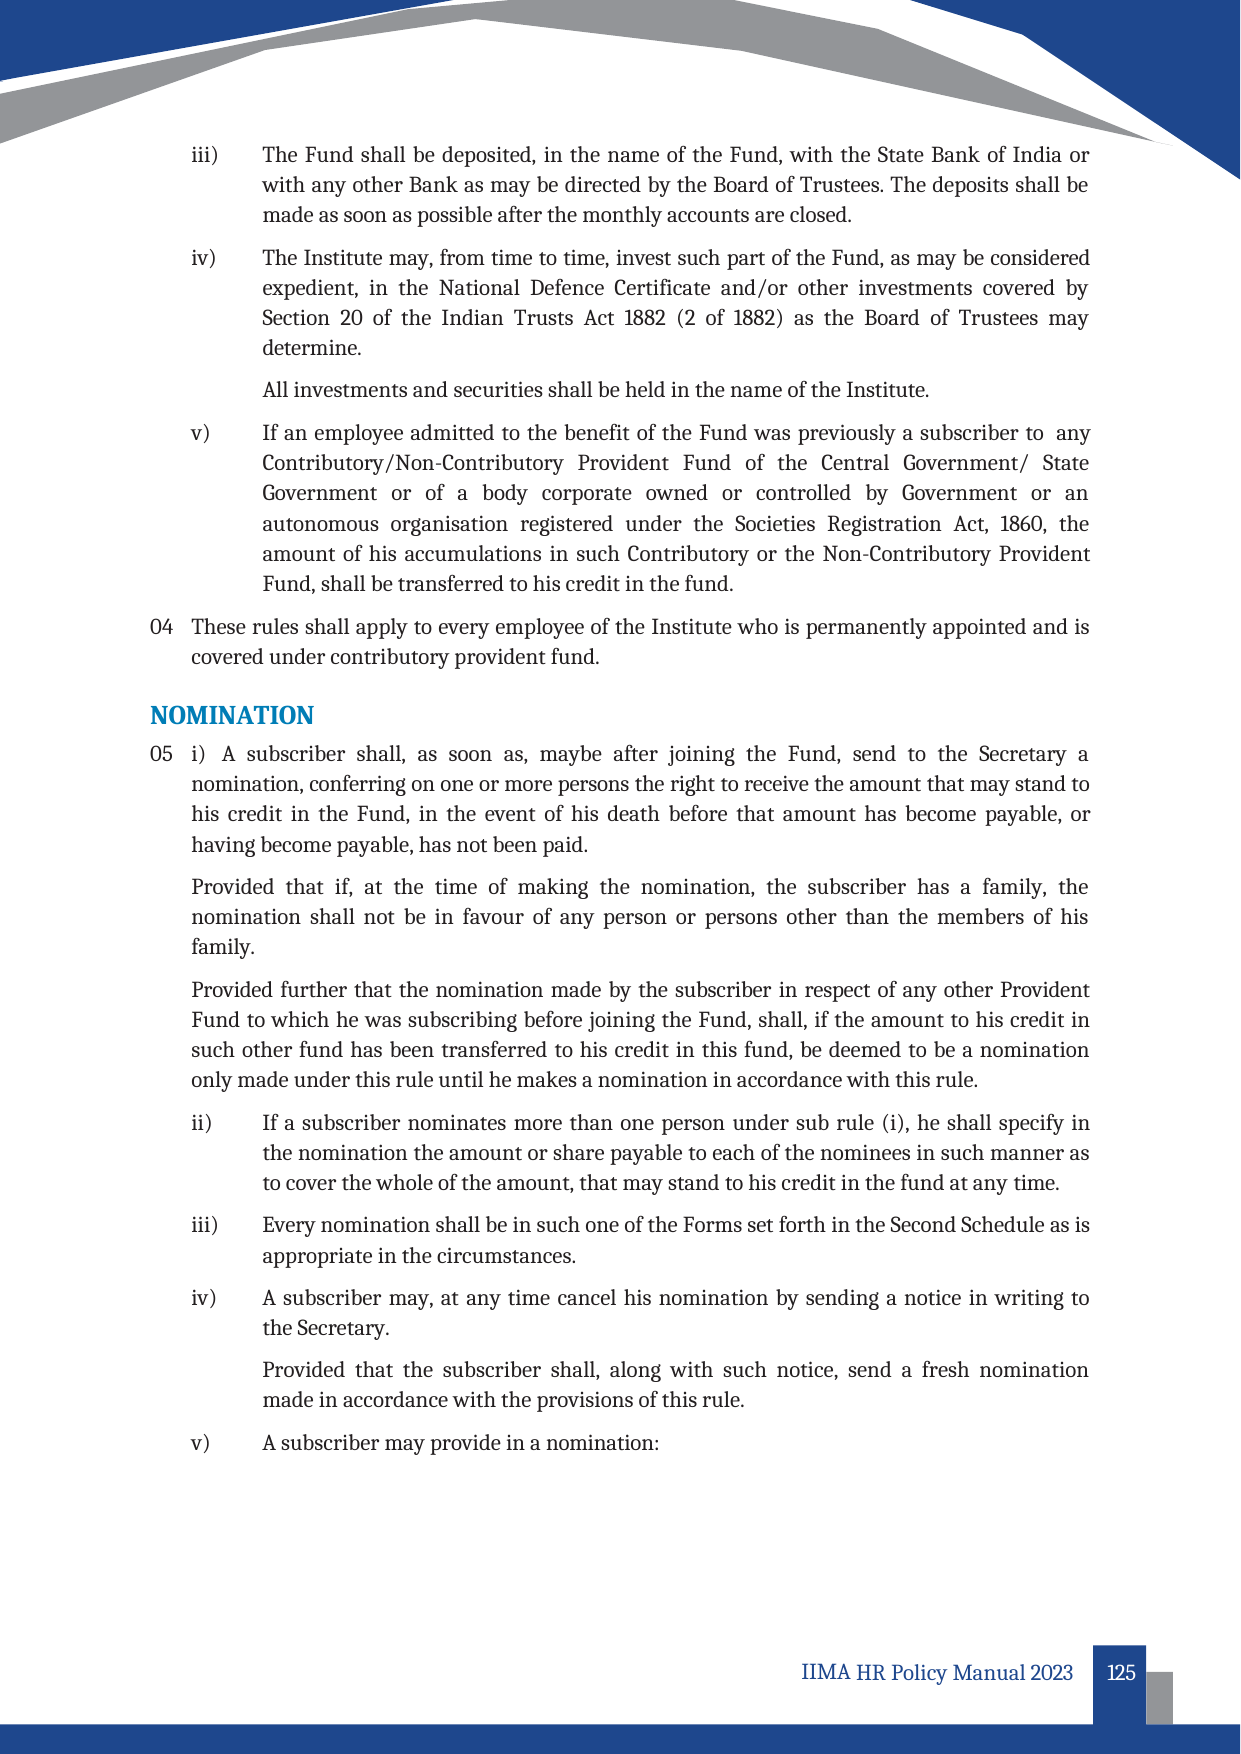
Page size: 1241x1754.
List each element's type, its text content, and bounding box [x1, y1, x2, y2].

list A subscriber may, at any time cancel his nomination by sending a notice in writing to the Secretary. [191, 1284, 1090, 1341]
subtitle NOMINATION [150, 700, 1240, 731]
list If a subscriber nominates more than one person under sub rule (i), he shall specify in the nomination the amount or share payable to each of the nominees in such manner as to cover the whole of the amount, that may stand to his credit in the fund at any time. [191, 1109, 1091, 1196]
list If an employee admitted to the benefit of the Fund was previously a subscriber to any Contributory/Non-Contributory Provident Fund of the Central Government/ State Government or of a body corporate owned or controlled by Government or an autonomous organisation registered under the Societies Registration Act, 1860, the amount of his accumulations in such Contributory or the Non-Contributory Provident Fund, shall be transferred to his credit in the fund. [191, 420, 1091, 597]
text Provided that the subscriber shall, along with such notice, send a fresh nomination made in accordance with the provisions of this rule. [262, 1357, 1091, 1413]
list The Fund shall be deposited, in the name of the Fund, with the State Bank of India or with any other Bank as may be directed by the Board of Trustees. The deposits shall be made as soon as possible after the monthly accounts are closed. [191, 142, 1091, 228]
list Every nomination shall be in such one of the Forms set forth in the Second Schedule as is appropriate in the circumstances. [191, 1212, 1091, 1269]
list i) A subscriber shall, as soon as, maybe after joining the Fund, send to the Secretary a nomination, conferring on one or more persons the right to receive the amount that may stand to his credit in the Fund, in the event of his death before that amount has become payable, or having become payable, has not been paid. [150, 741, 1091, 858]
list These rules shall apply to every employee of the Institute who is permanently appointed and is covered under contributory provident fund. [150, 613, 1090, 670]
list A subscriber may provide in a nomination: [191, 1429, 1240, 1456]
list The Institute may, from time to time, invest such part of the Fund, as may be considered expedient, in the National Defence Certificate and/or other investments covered by Section 20 of the Indian Trusts Act 1882 (2 of 1882) as the Board of Trustees may determine. [191, 244, 1090, 361]
text Provided that if, at the time of making the nomination, the subscriber has a family, the nomination shall not be in favour of any person or persons other than the members of his family. [191, 874, 1091, 961]
text Provided further that the nomination made by the subscriber in respect of any other Provident Fund to which he was subscribing before joining the Fund, shall, if the amount to his credit in such other fund has been transferred to his credit in this fund, be deemed to be a nomination only made under this rule until he makes a nomination in accordance with this rule. [191, 976, 1090, 1093]
text All investments and securities shall be held in the name of the Institute. [262, 377, 1240, 404]
